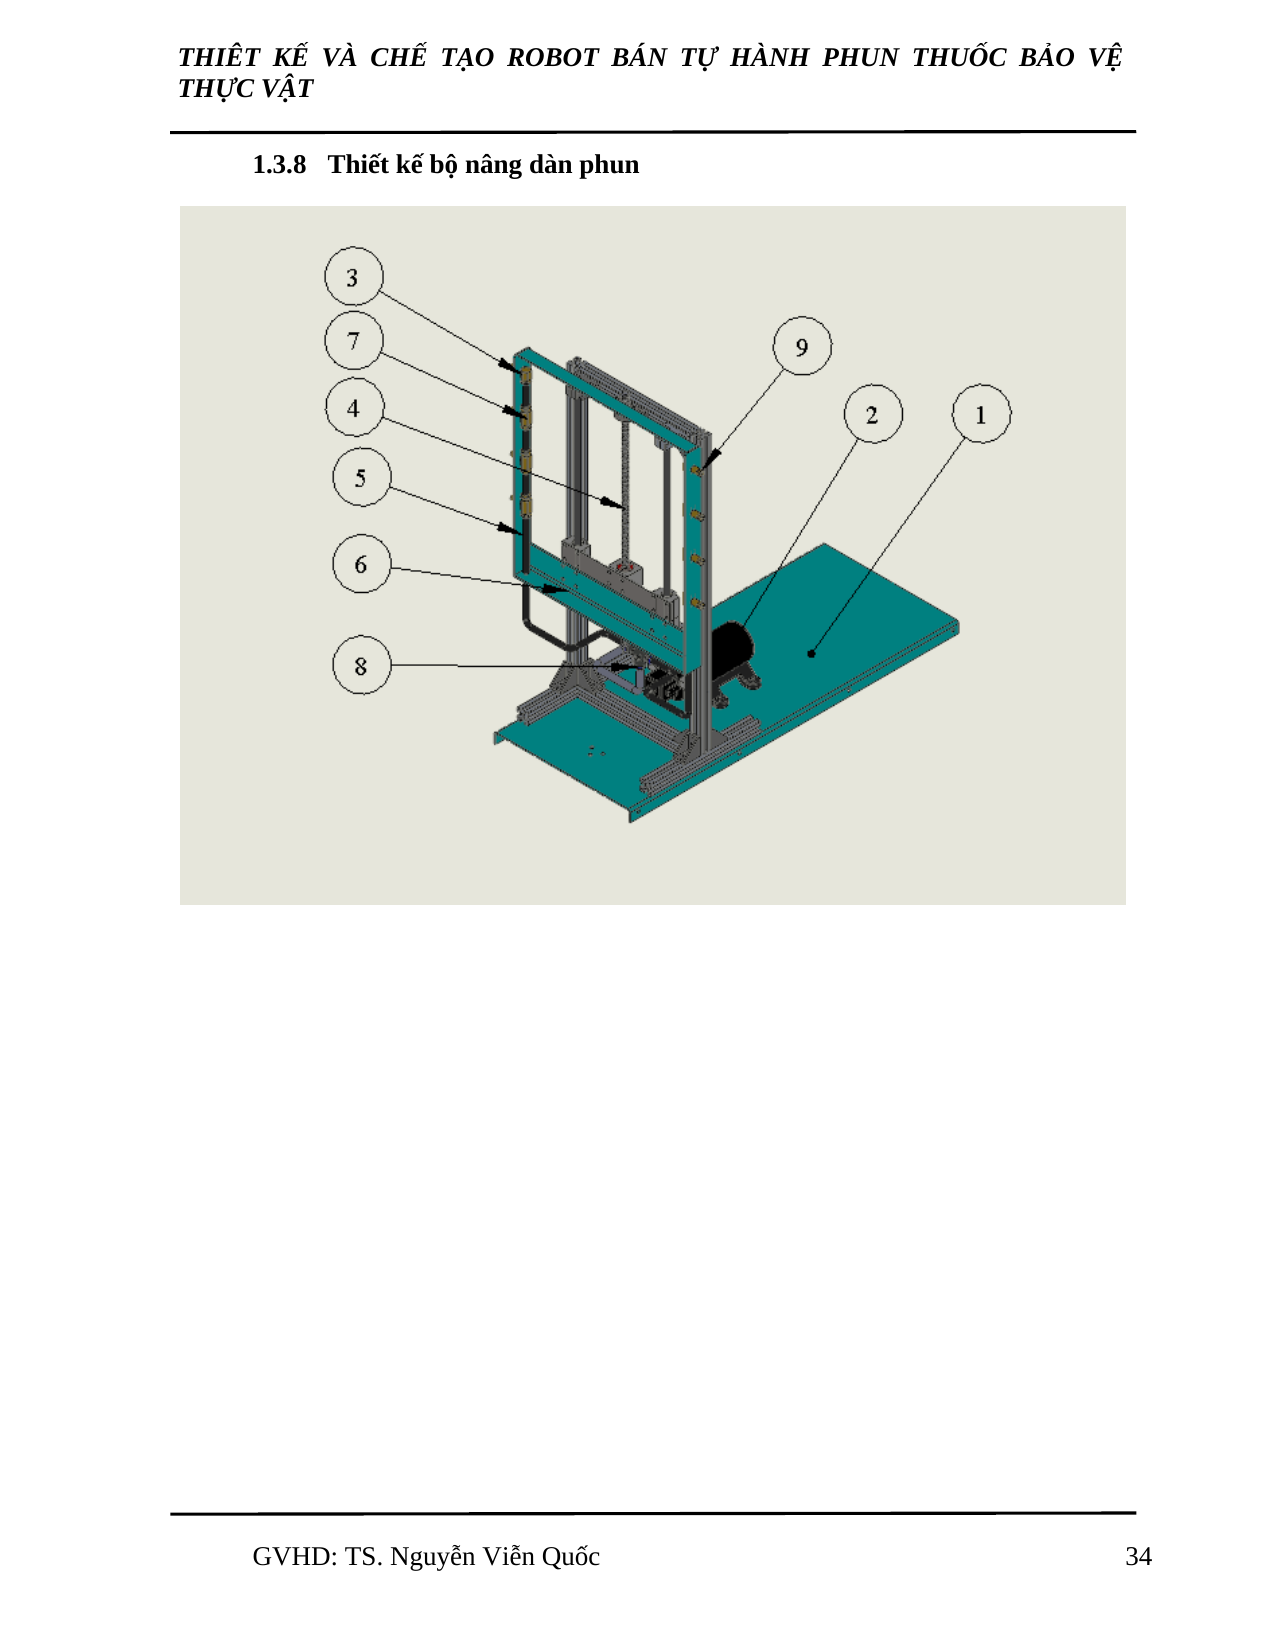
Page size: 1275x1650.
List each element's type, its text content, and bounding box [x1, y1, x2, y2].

subtitle Thiết kế bộ nâng dàn phun [252, 148, 1127, 179]
picture [178, 206, 1126, 903]
